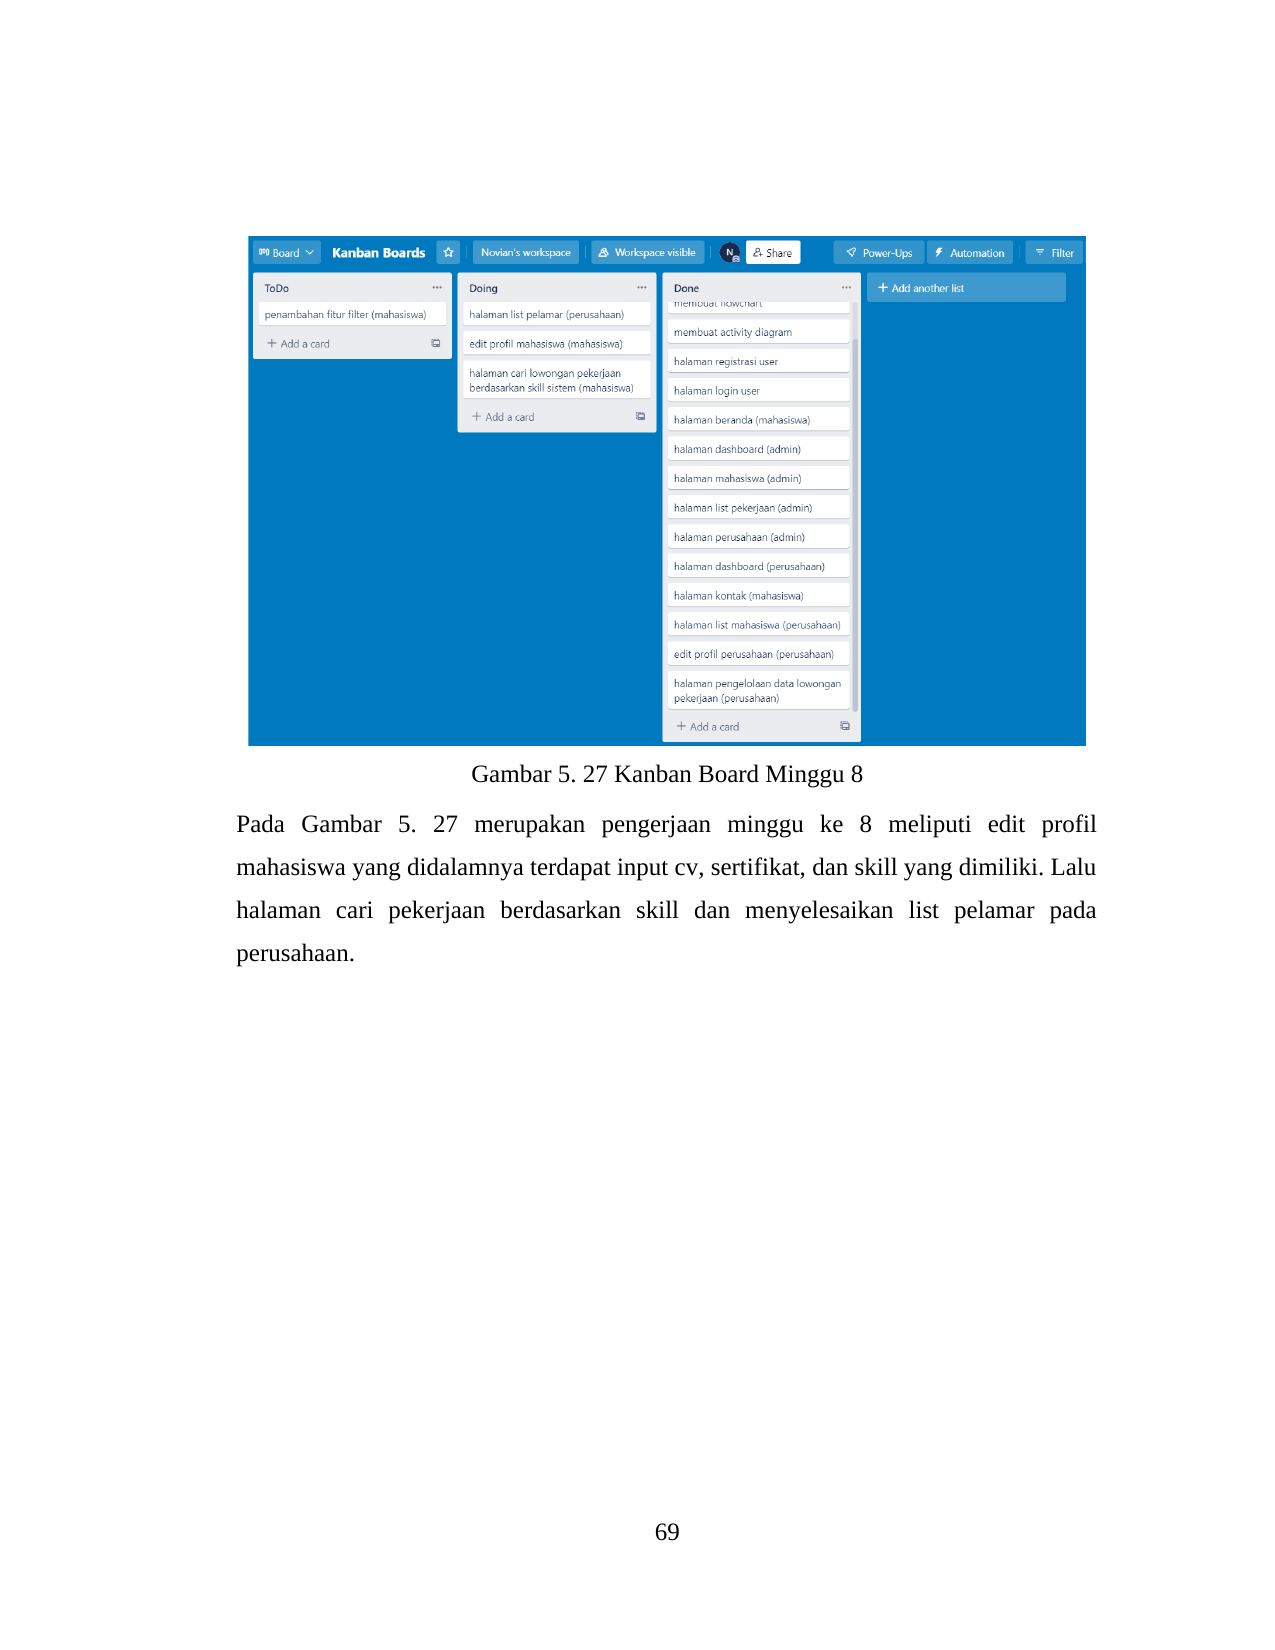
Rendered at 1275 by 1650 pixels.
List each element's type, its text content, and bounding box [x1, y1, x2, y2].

text Gambar 5. 27 Kanban Board Minggu 8 [236, 759, 1098, 788]
picture [248, 236, 1086, 746]
text Pada Gambar 5. 27 merupakan pengerjaan minggu ke 8 meliputi edit profil mahasiswa yang didalamnya terdapat input cv, sertifikat, dan skill yang dimiliki. Lalu halaman cari pekerjaan berdasarkan skill dan menyelesaikan list pelamar pada perusahaan. [236, 809, 1098, 967]
